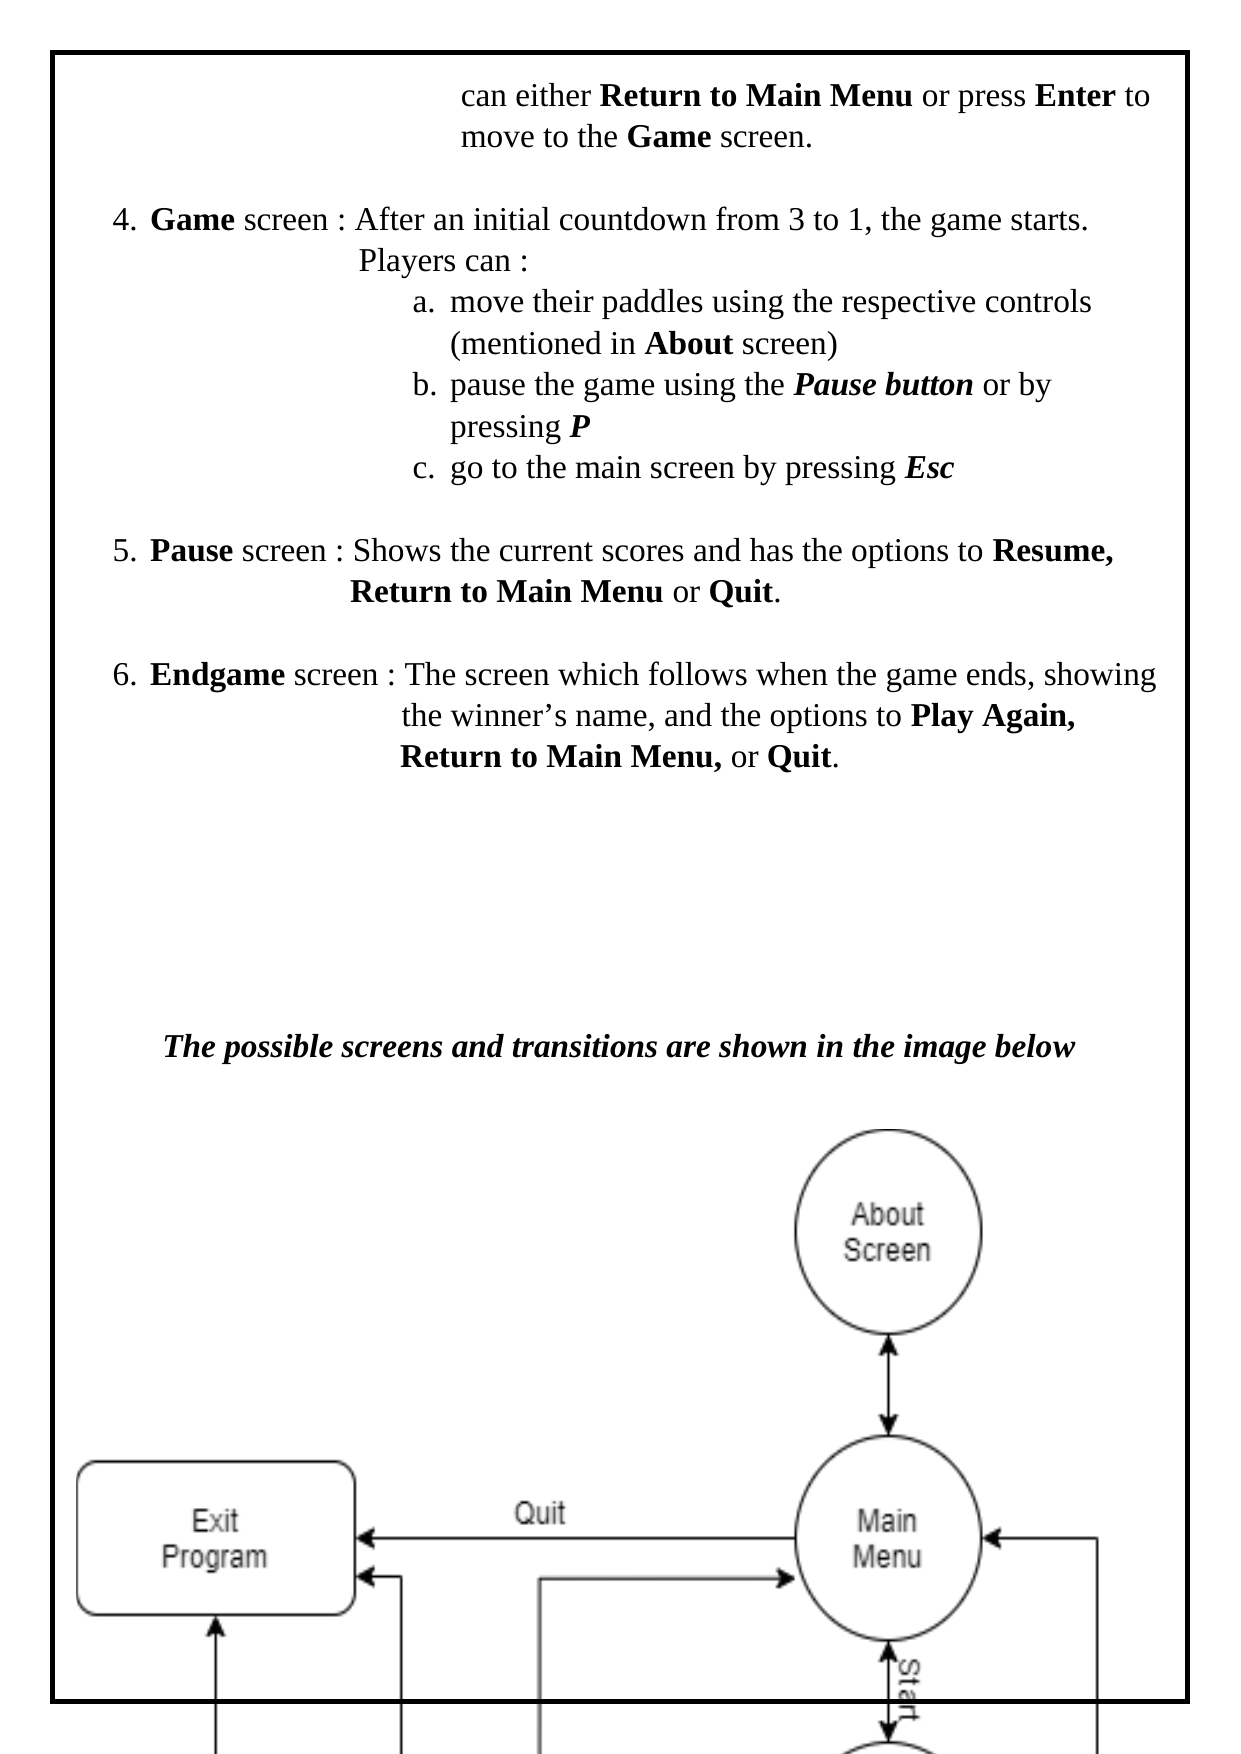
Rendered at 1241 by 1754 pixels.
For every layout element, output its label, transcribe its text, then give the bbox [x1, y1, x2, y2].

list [112, 75, 1165, 155]
list go to the main screen by pressing Esc [412, 447, 1165, 486]
text The possible screens and transitions are shown in the image below [75, 1027, 1165, 1065]
list Pause screen : Shows the current scores and has the options to Resume, aaaaaaaaaaaaReturn to Main Menu or Quit. [112, 530, 1165, 609]
list Game screen : After an initial countdown from 3 to 1, the game starts. [112, 199, 1165, 237]
list Endgame screen : The screen which follows when the game ends, showing aaaaaaaaaaaaaaaaathe winner’s name, and the options to Play Again, aaaaaaaaaaaaaaaReturn to Main Menu, or Quit. [112, 654, 1165, 775]
list pause the game using the Pause button or by pressing P [412, 364, 1165, 444]
list Players can : [75, 240, 1165, 279]
picture [76, 1129, 1164, 1754]
list move their paddles using the respective controls (mentioned in About screen) [412, 282, 1165, 361]
